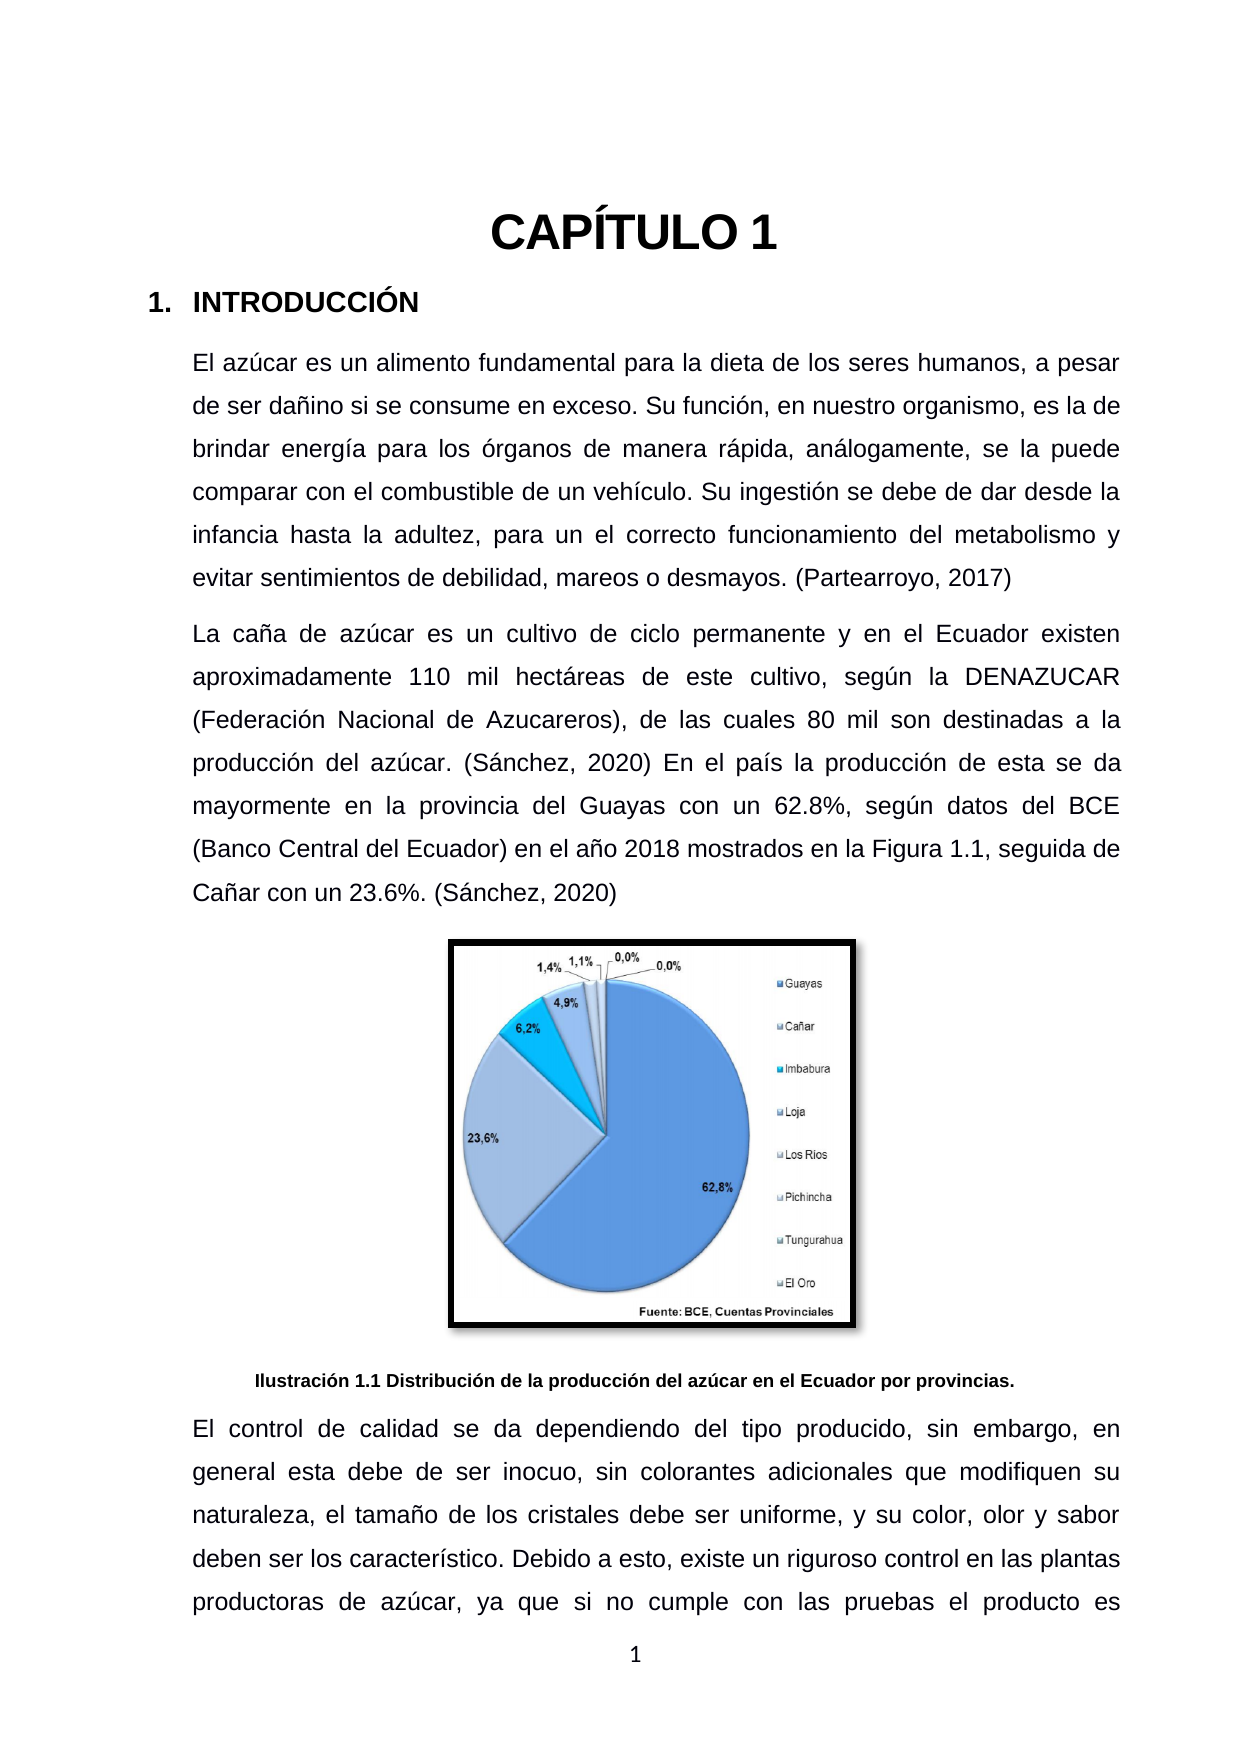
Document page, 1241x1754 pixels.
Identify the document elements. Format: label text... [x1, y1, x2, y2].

subtitle Introducción [148, 285, 1122, 318]
text La caña de azúcar es un cultivo de ciclo permanente y en el Ecuador existen aproximadamente 110 mil hectáreas de este cultivo, según la DENAZUCAR (Federación Nacional de Azucareros), de las cuales 80 mil son destinadas a la producción del azúcar. En el país la producción de esta se da mayormente en la provincia del Guayas con un 62.8%, según datos del BCE (Banco Central del Ecuador) en el año 2018 mostrados en la Figura 1.1, seguida de Cañar con un 23.6%. [192, 619, 1122, 906]
title CAPÍTULO 1 [148, 202, 1122, 260]
text El azúcar es un alimento fundamental para la dieta de los seres humanos, a pesar de ser dañino si se consume en exceso. Su función, en nuestro organismo, es la de brindar energía para los órganos de manera rápida, análogamente, se la puede comparar con el combustible de un vehículo. Su ingestión se debe de dar desde la infancia hasta la adultez, para un el correcto funcionamiento del metabolismo y evitar sentimientos de debilidad, mareos o desmayos. [192, 347, 1122, 592]
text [192, 1414, 1122, 1616]
text Ilustración 1.1 Distribución de la producción del azúcar en el Ecuador por provincias. [148, 1369, 1122, 1391]
picture [454, 946, 850, 1322]
